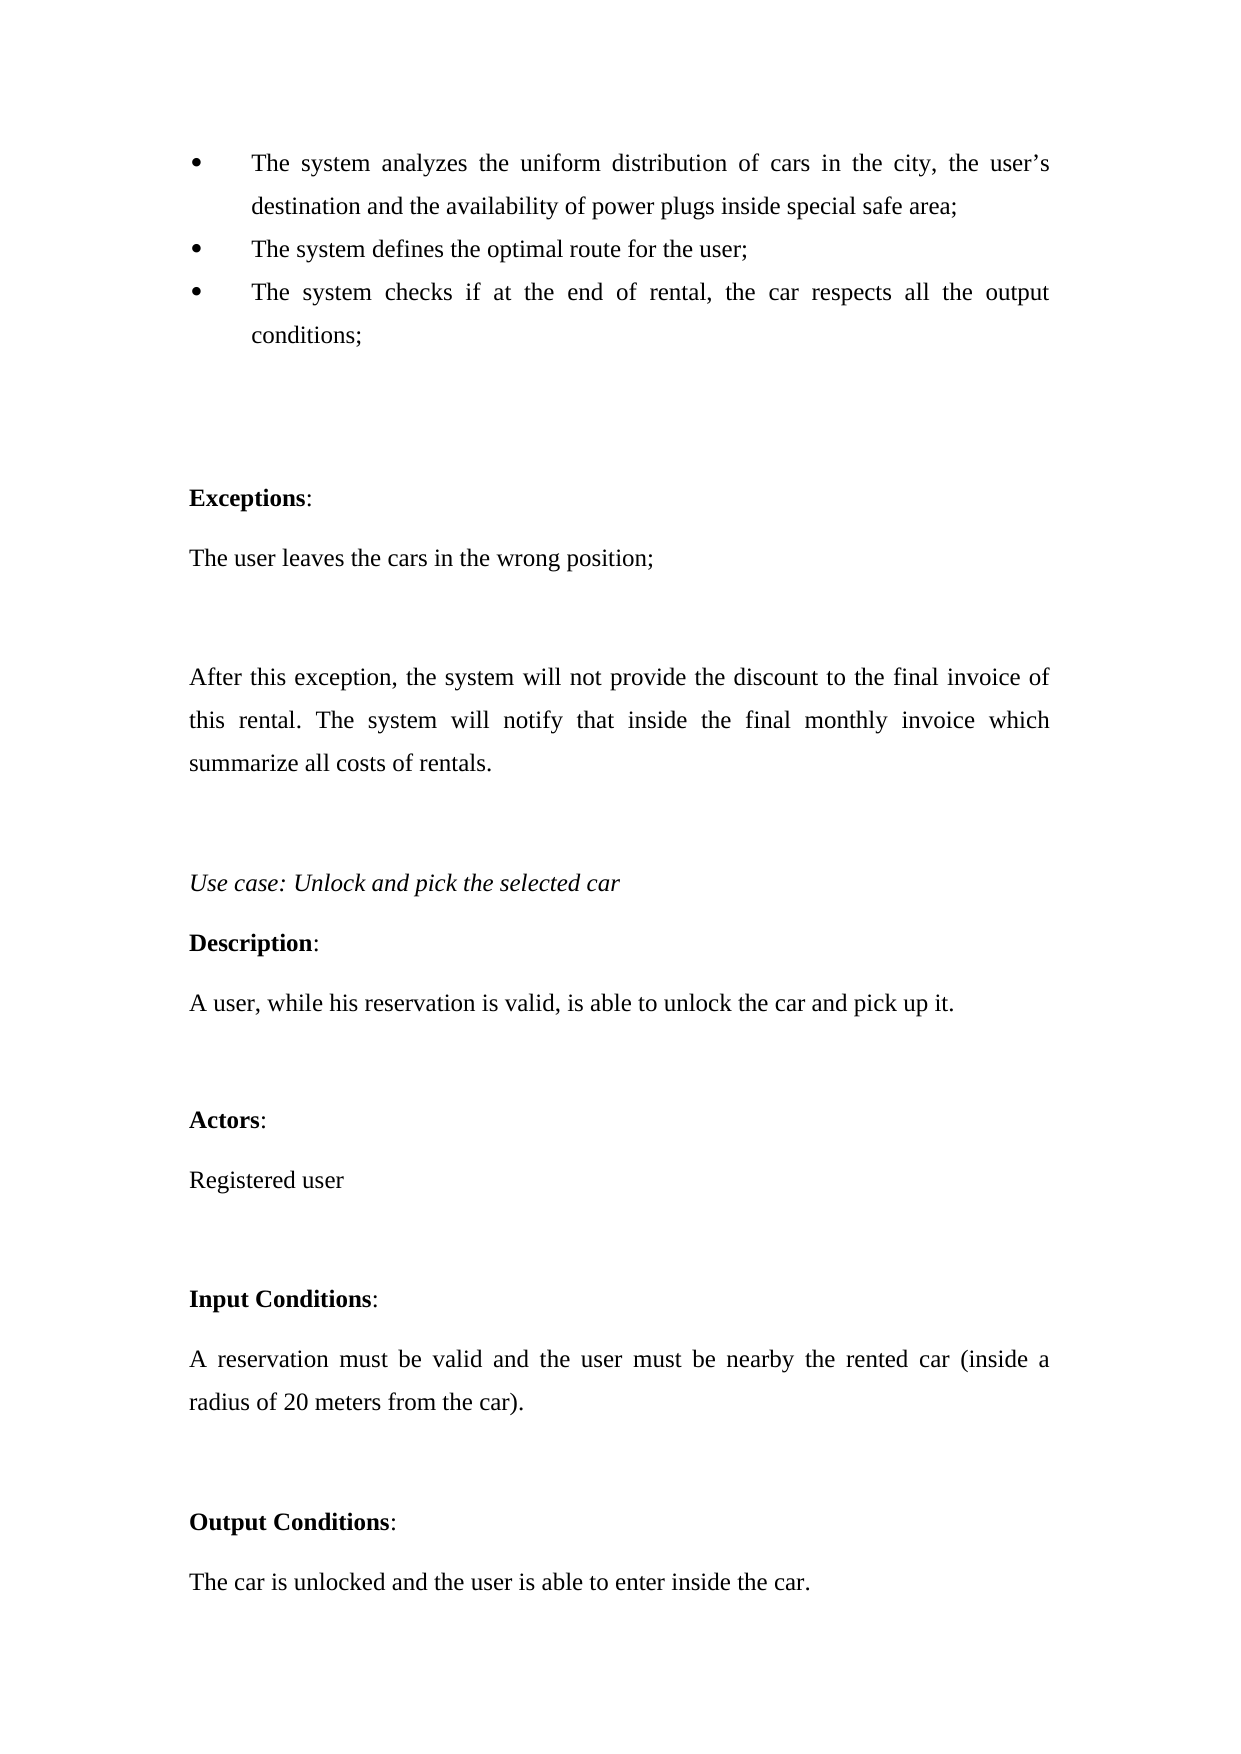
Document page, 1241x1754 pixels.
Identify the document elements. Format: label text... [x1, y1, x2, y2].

text A reservation must be valid and the user must be nearby the rented car (inside a radius of 20 meters from the car). [189, 1344, 1051, 1416]
text After this exception, the system will not provide the discount to the final invoice of this rental. The system will notify that inside the final monthly invoice which summarize all costs of rentals. [189, 662, 1051, 777]
text Registered user [189, 1165, 1051, 1194]
text Actors: [189, 1105, 1051, 1134]
text Description: [189, 928, 1051, 957]
text Exceptions: [189, 483, 1051, 512]
text A user, while his reservation is valid, is able to unlock the car and pick up it. [189, 988, 1051, 1016]
text The user leaves the cars in the wrong position; [189, 543, 1051, 571]
text Output Conditions: [189, 1507, 1051, 1536]
list The system checks if at the end of rental, the car respects all the output conditions; [192, 277, 1051, 349]
text Use case: Unlock and pick the selected car [189, 868, 1051, 897]
list The system analyzes the uniform distribution of cars in the city, the user’s destination and the availability of power plugs inside special safe area; [192, 148, 1051, 219]
text Input Conditions: [189, 1284, 1051, 1313]
list The system defines the optimal route for the user; [192, 234, 1051, 263]
text The car is unlocked and the user is able to enter inside the car. [189, 1567, 1051, 1596]
